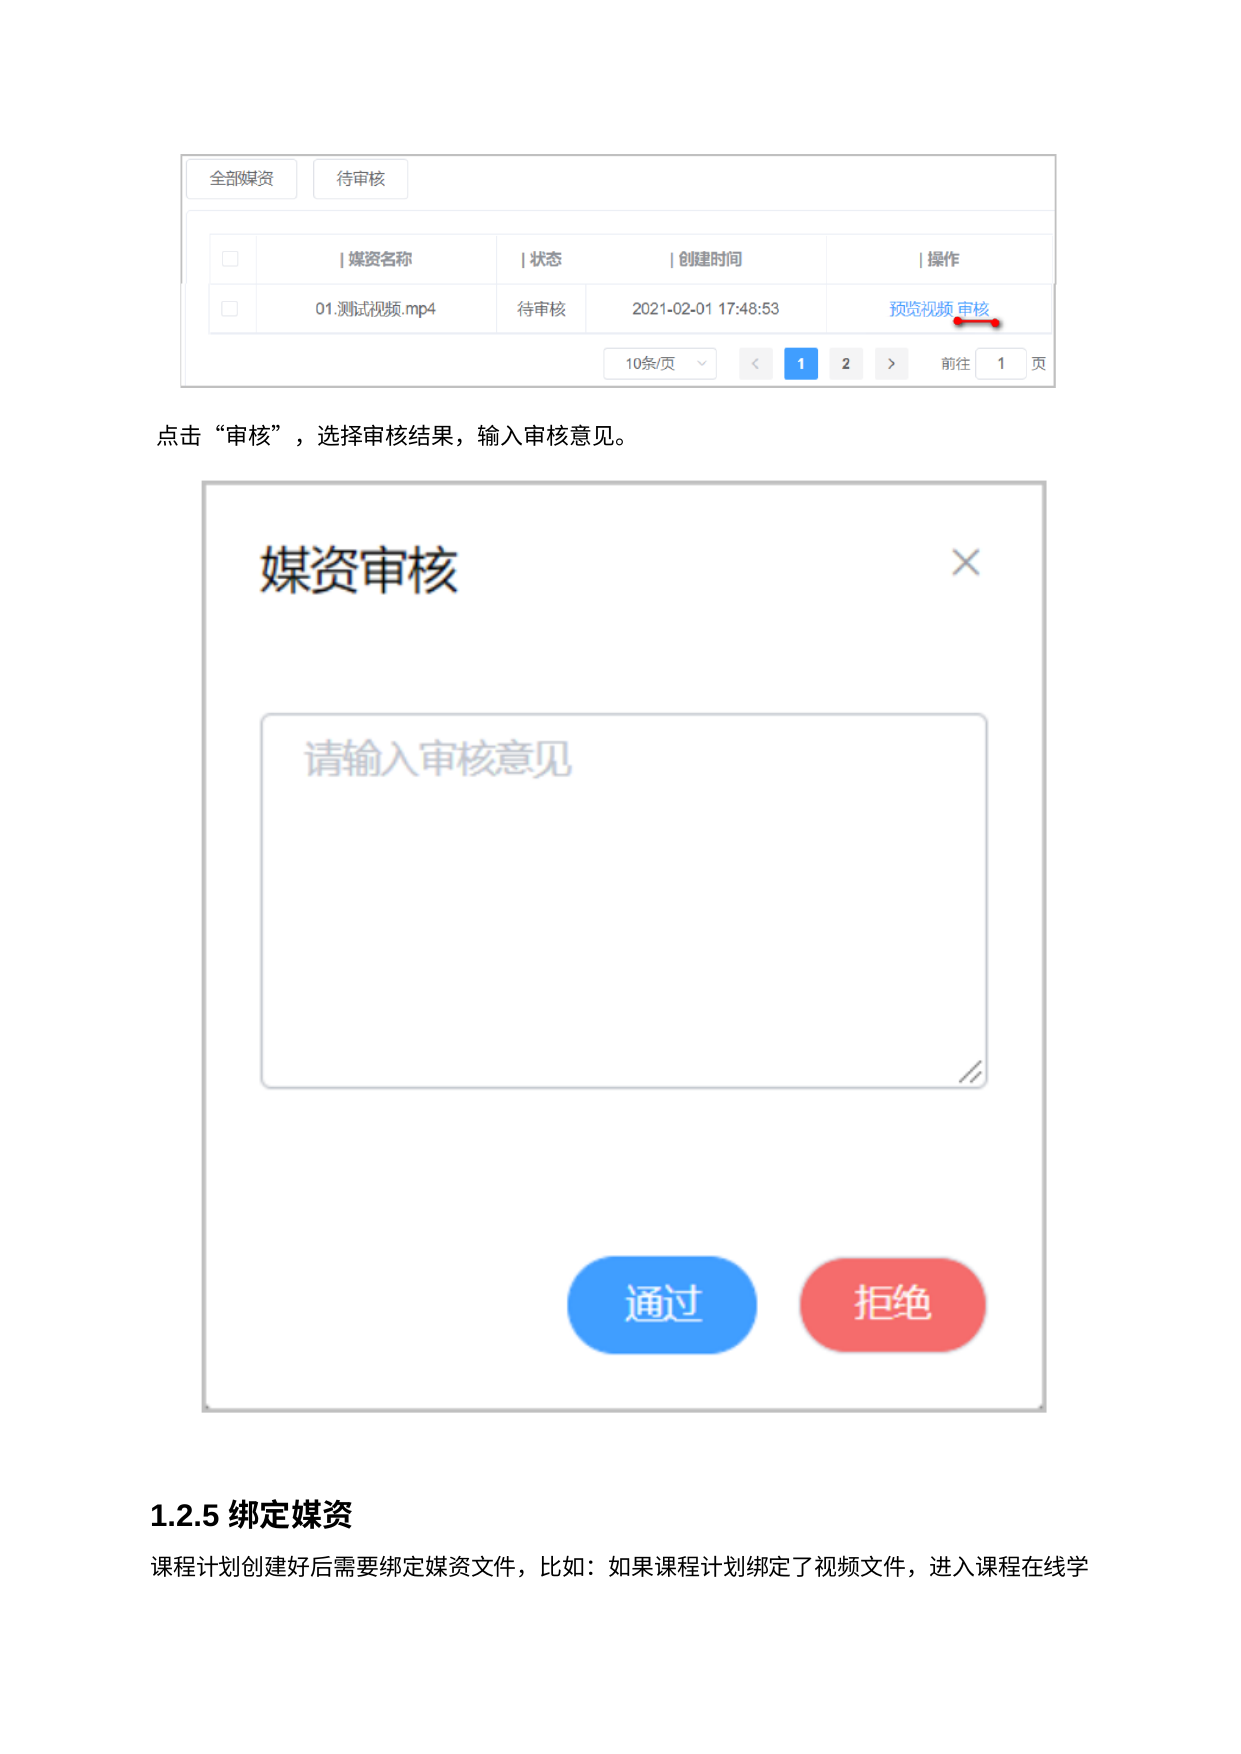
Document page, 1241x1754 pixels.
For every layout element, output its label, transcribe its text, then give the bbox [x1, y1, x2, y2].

text 点击“审核”，选择审核结果，输入审核意见。 [150, 418, 1090, 451]
picture [177, 150, 1064, 400]
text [150, 1548, 1090, 1582]
picture [177, 470, 1064, 1427]
